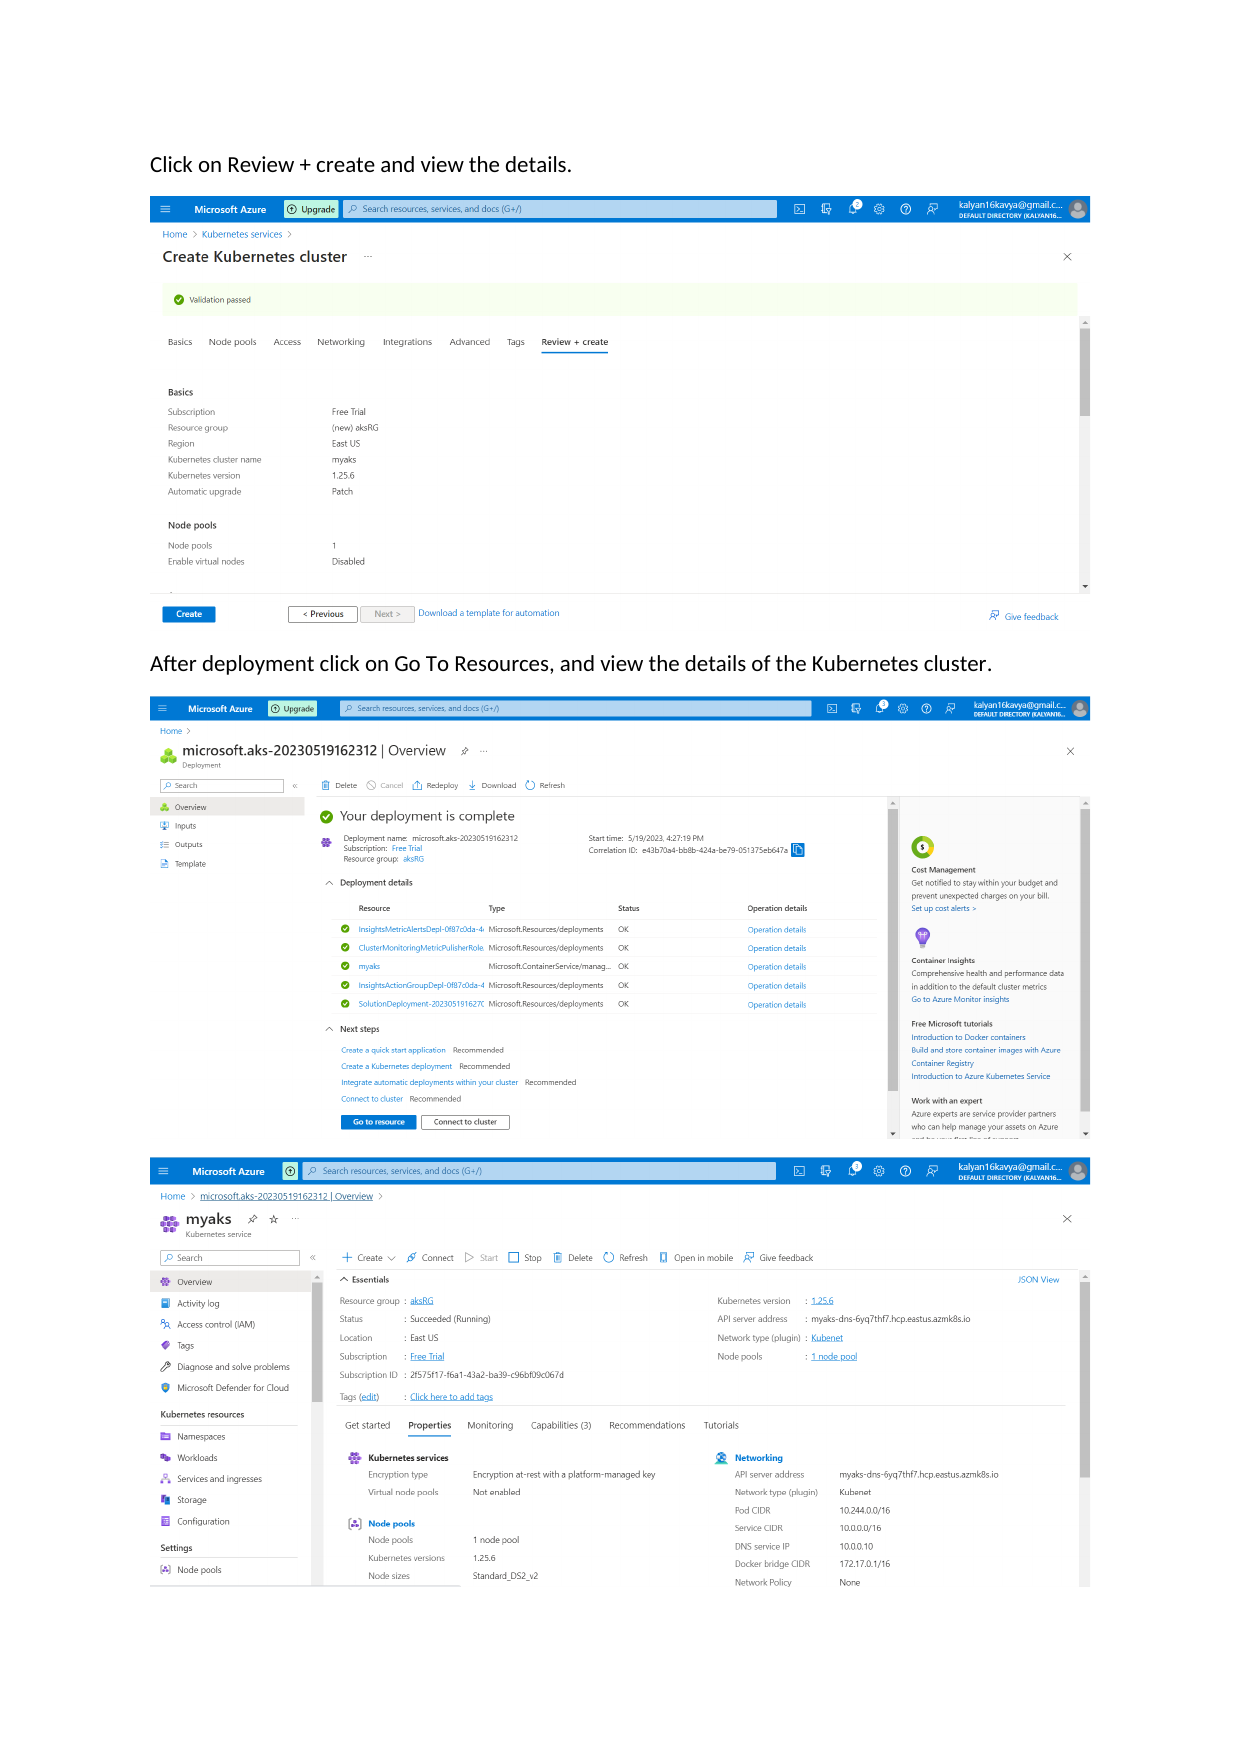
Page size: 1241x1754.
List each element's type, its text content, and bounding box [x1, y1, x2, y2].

text Click on Review + create and view the details. [150, 150, 1090, 178]
picture [150, 196, 1091, 631]
text After deployment click on Go To Resources, and view the details of the Kubernetes cluster. [150, 649, 1090, 678]
picture [150, 696, 1091, 1139]
picture [150, 1157, 1091, 1587]
